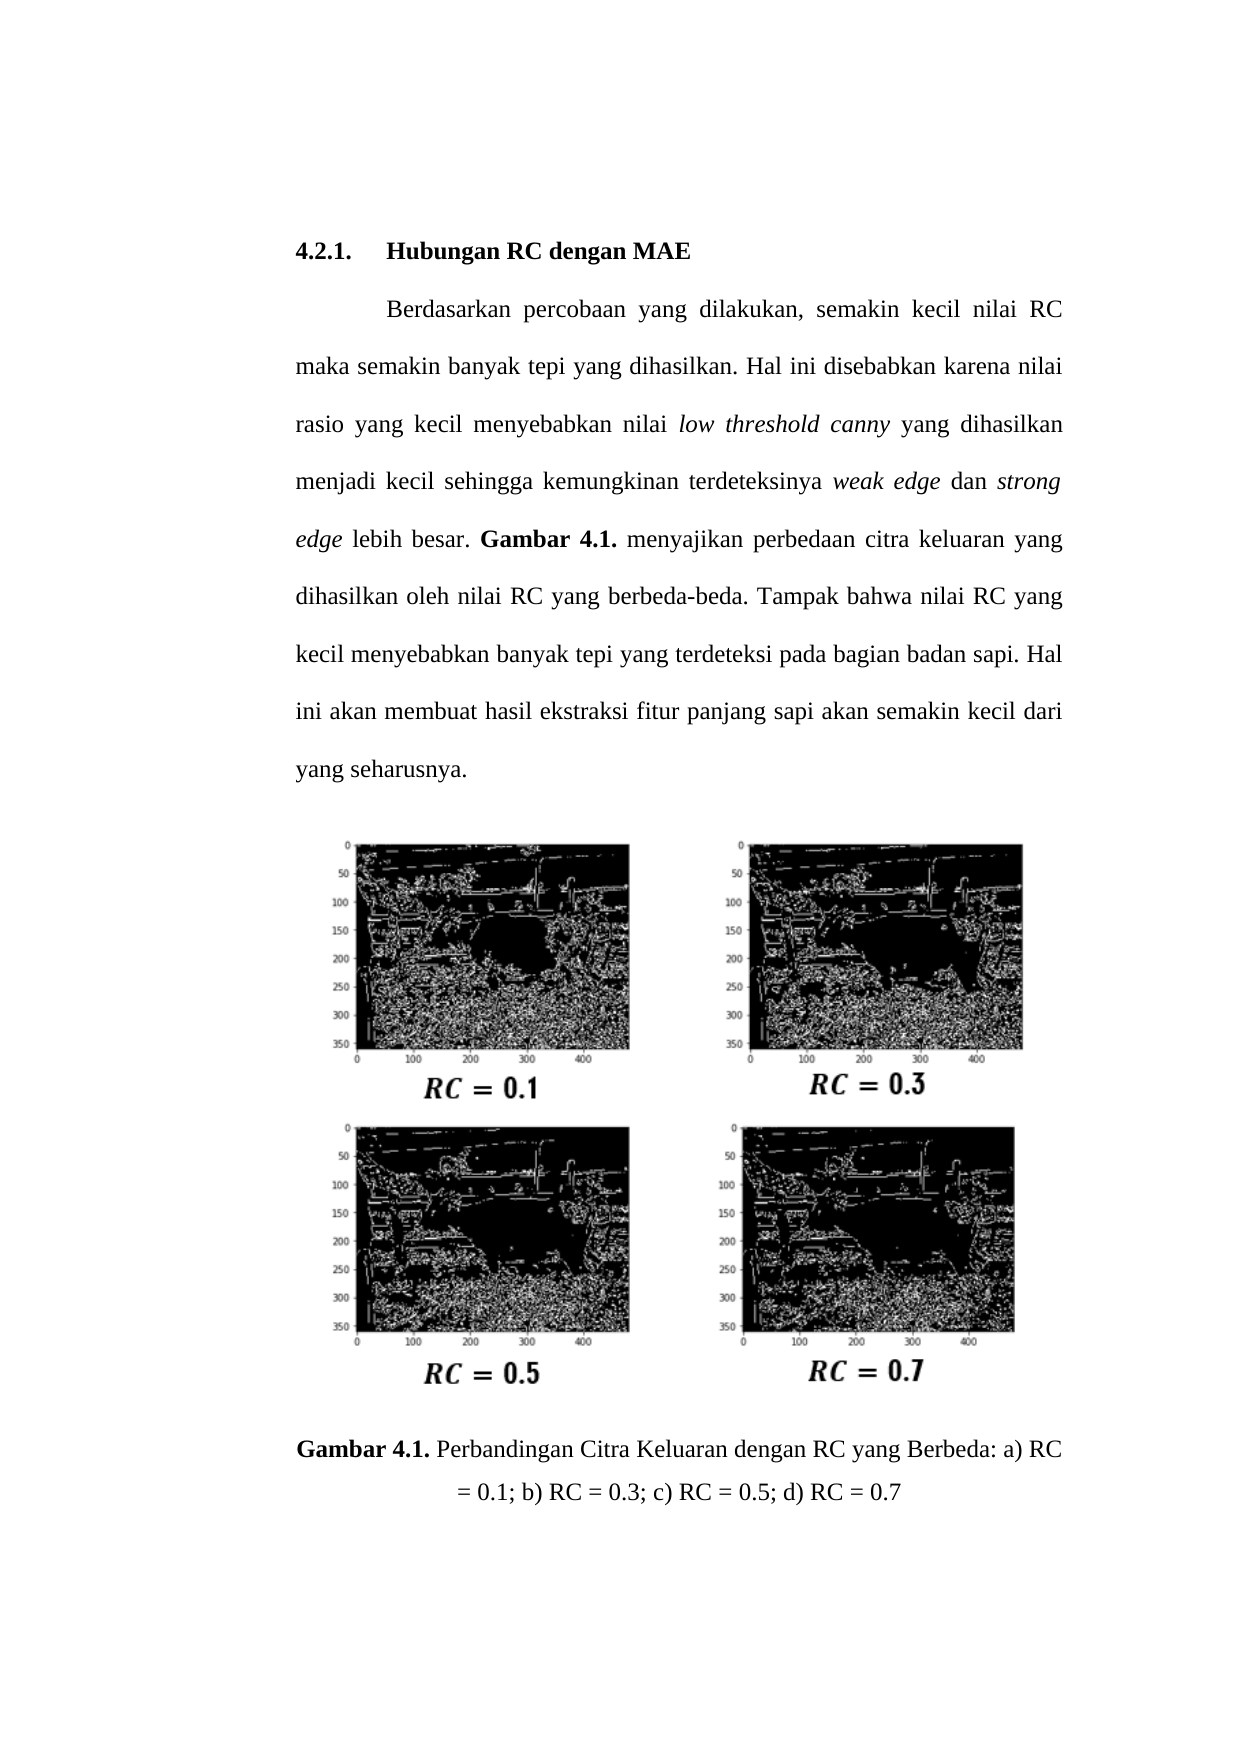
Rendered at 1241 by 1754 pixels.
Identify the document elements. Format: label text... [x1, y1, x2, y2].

subtitle Hubungan RC dengan MAE [295, 236, 1063, 265]
picture [328, 832, 1030, 1399]
text Berdasarkan percobaan yang dilakukan, semakin kecil nilai RC maka semakin banyak tepi yang dihasilkan. Hal ini disebabkan karena nilai rasio yang kecil menyebabkan nilai low threshold canny yang dihasilkan menjadi kecil sehingga kemungkinan terdeteksinya weak edge dan strong edge lebih besar. Gambar 4.1. menyajikan perbedaan citra keluaran yang dihasilkan oleh nilai RC yang berbeda-beda. Tampak bahwa nilai RC yang kecil menyebabkan banyak tepi yang terdeteksi pada bagian badan sapi. Hal ini akan membuat hasil ekstraksi fitur panjang sapi akan semakin kecil dari yang seharusnya. [295, 294, 1063, 782]
text Gambar 4.1. Perbandingan Citra Keluaran dengan RC yang Berbeda: a) RC = 0.1; b) RC = 0.3; c) RC = 0.5; d) RC = 0.7 [295, 1434, 1063, 1506]
